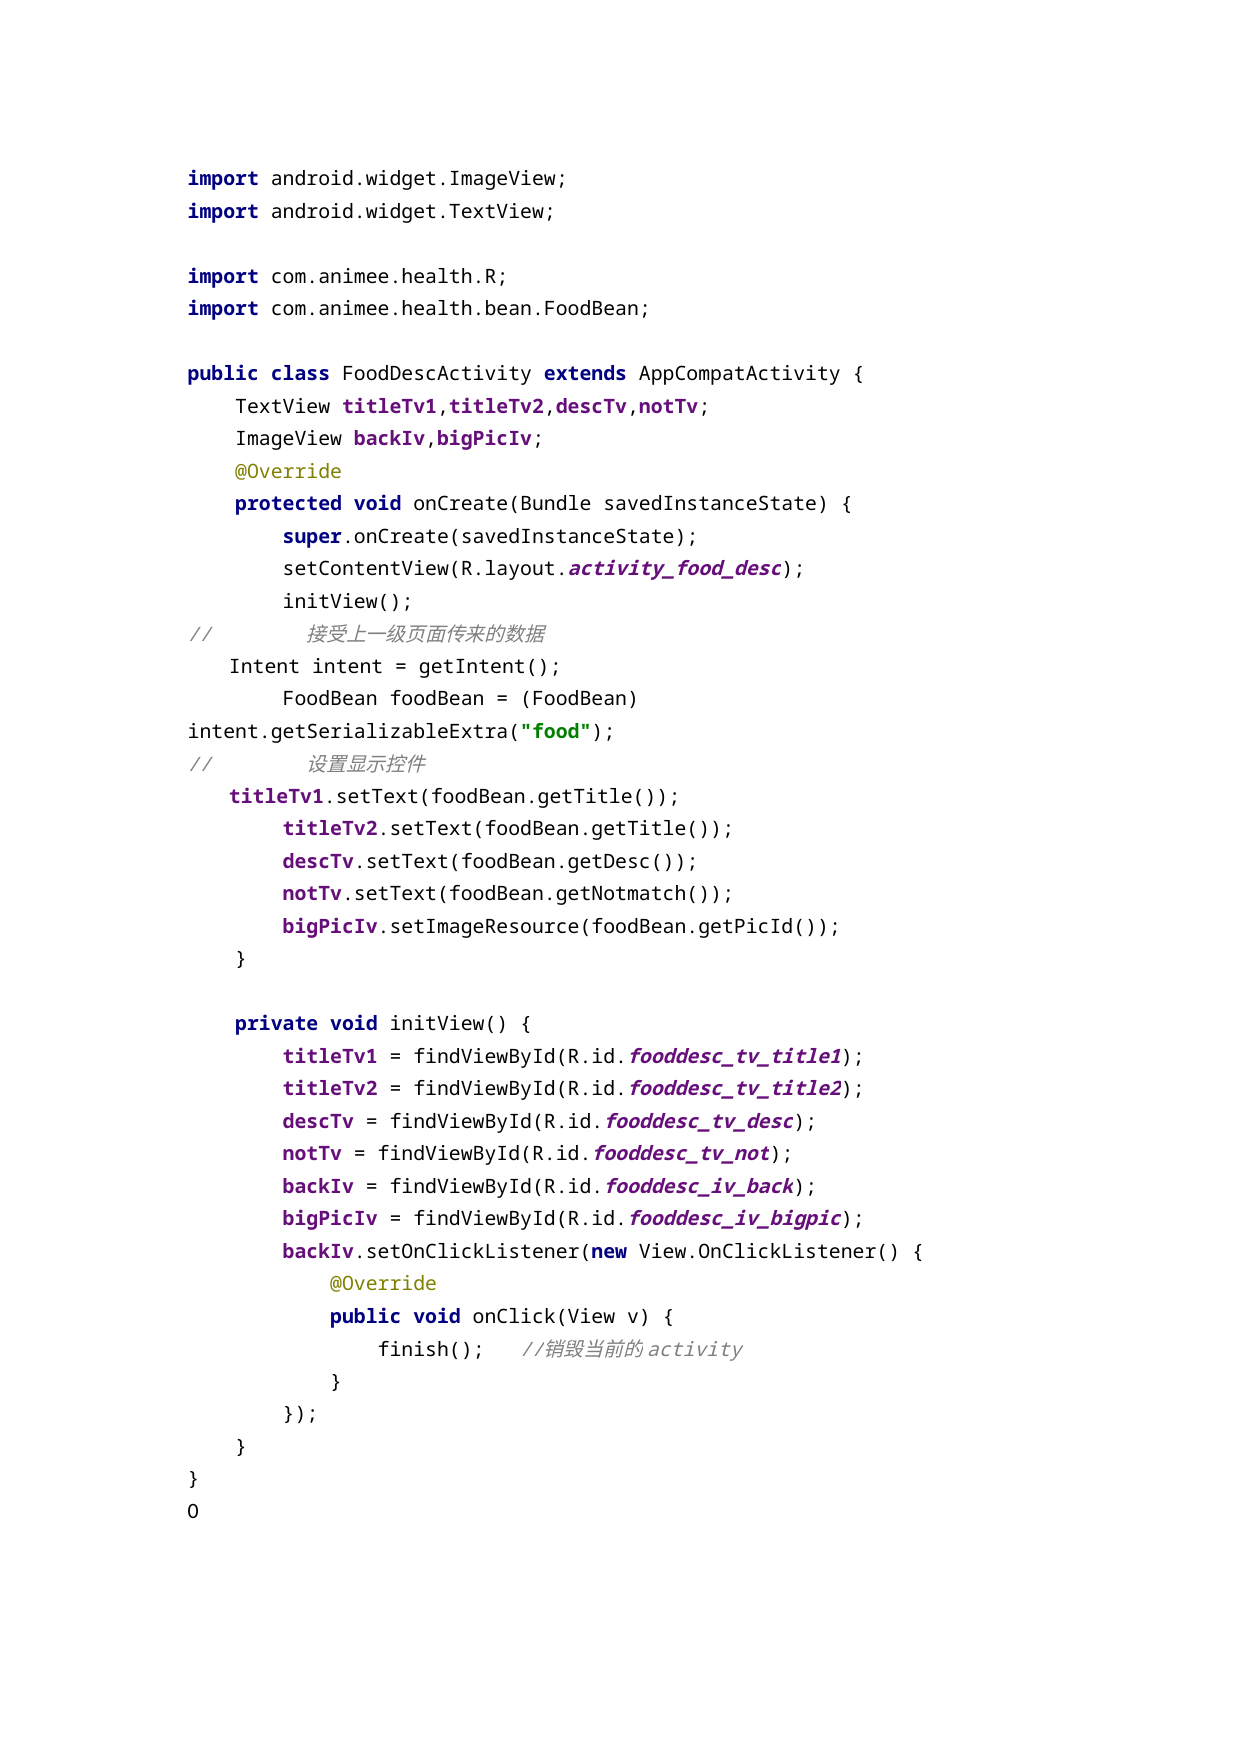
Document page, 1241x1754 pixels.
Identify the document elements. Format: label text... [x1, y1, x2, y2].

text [187, 162, 1053, 1494]
text 0 [187, 1494, 1053, 1527]
